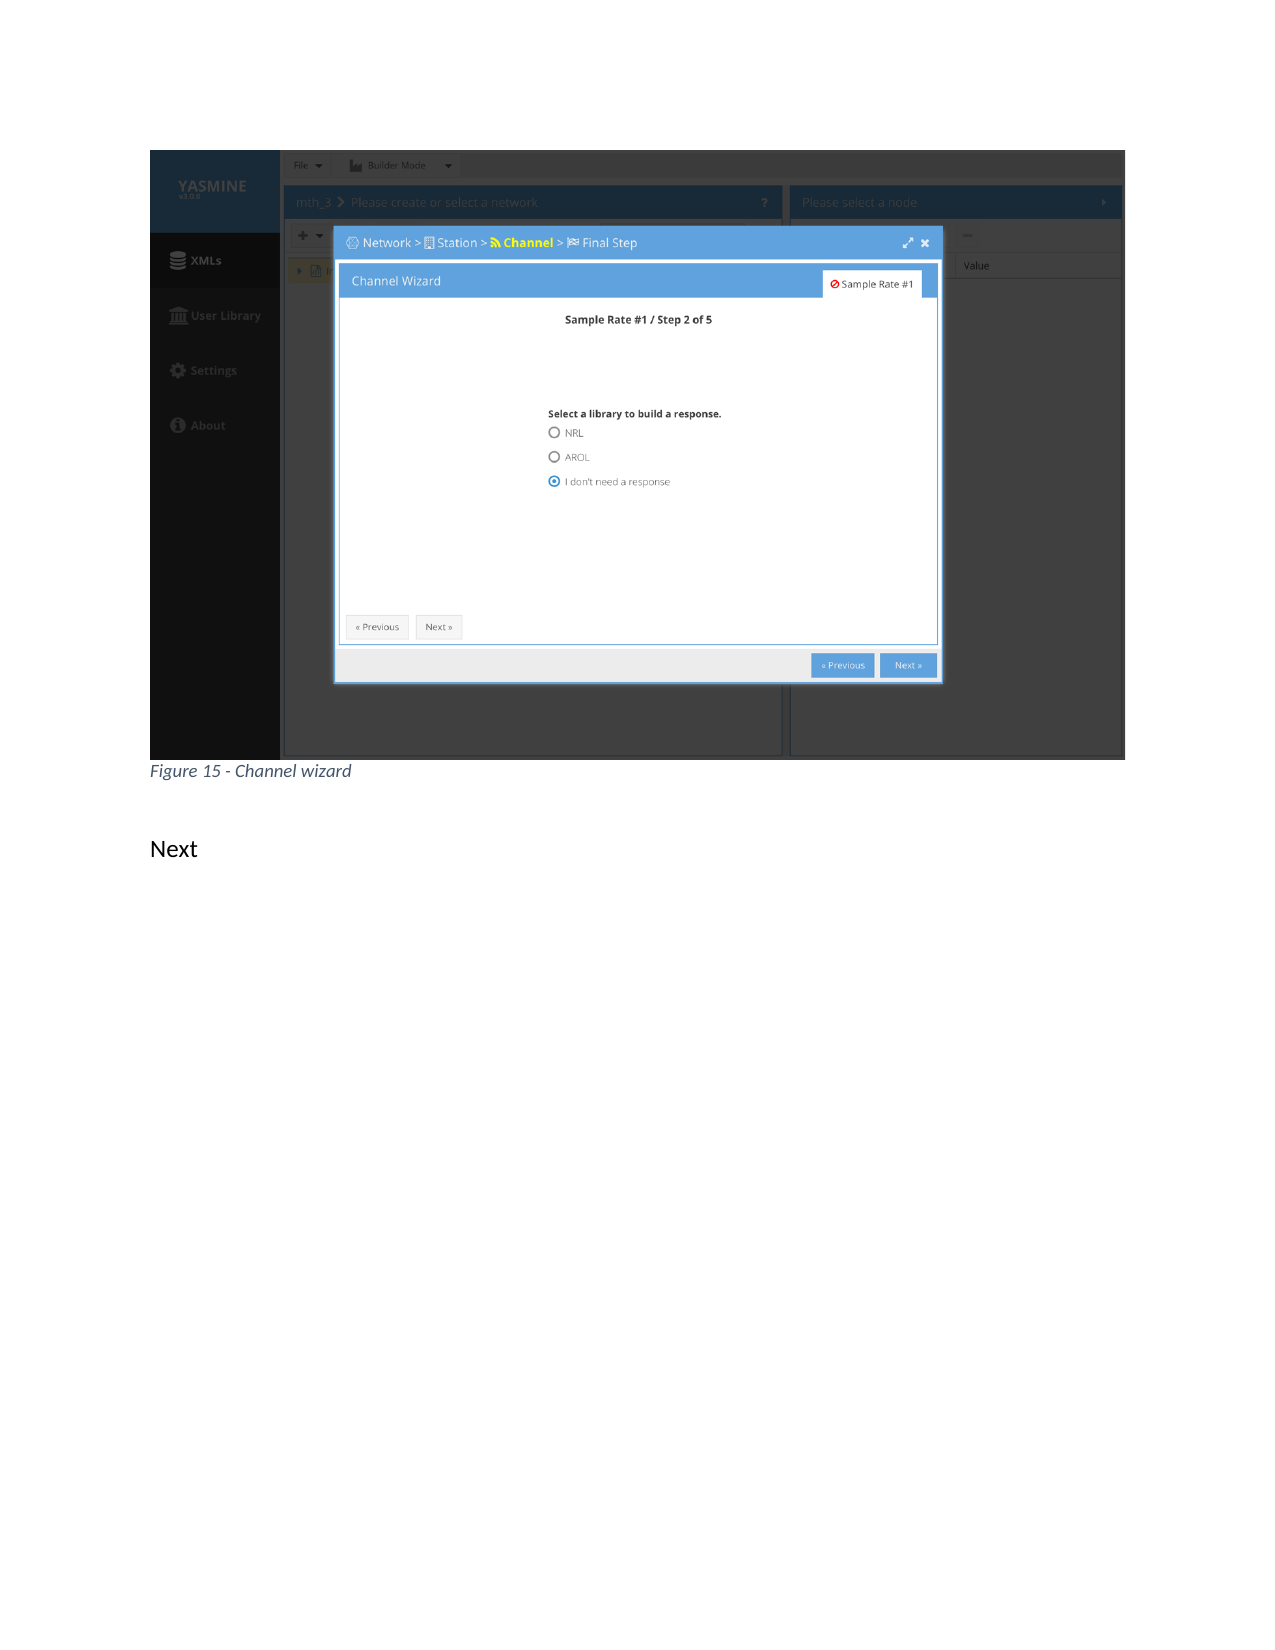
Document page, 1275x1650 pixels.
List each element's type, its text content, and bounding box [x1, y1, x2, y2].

text Figure 15 - Channel wizard [150, 760, 1125, 782]
picture [150, 150, 1125, 760]
text Next [150, 834, 1125, 864]
